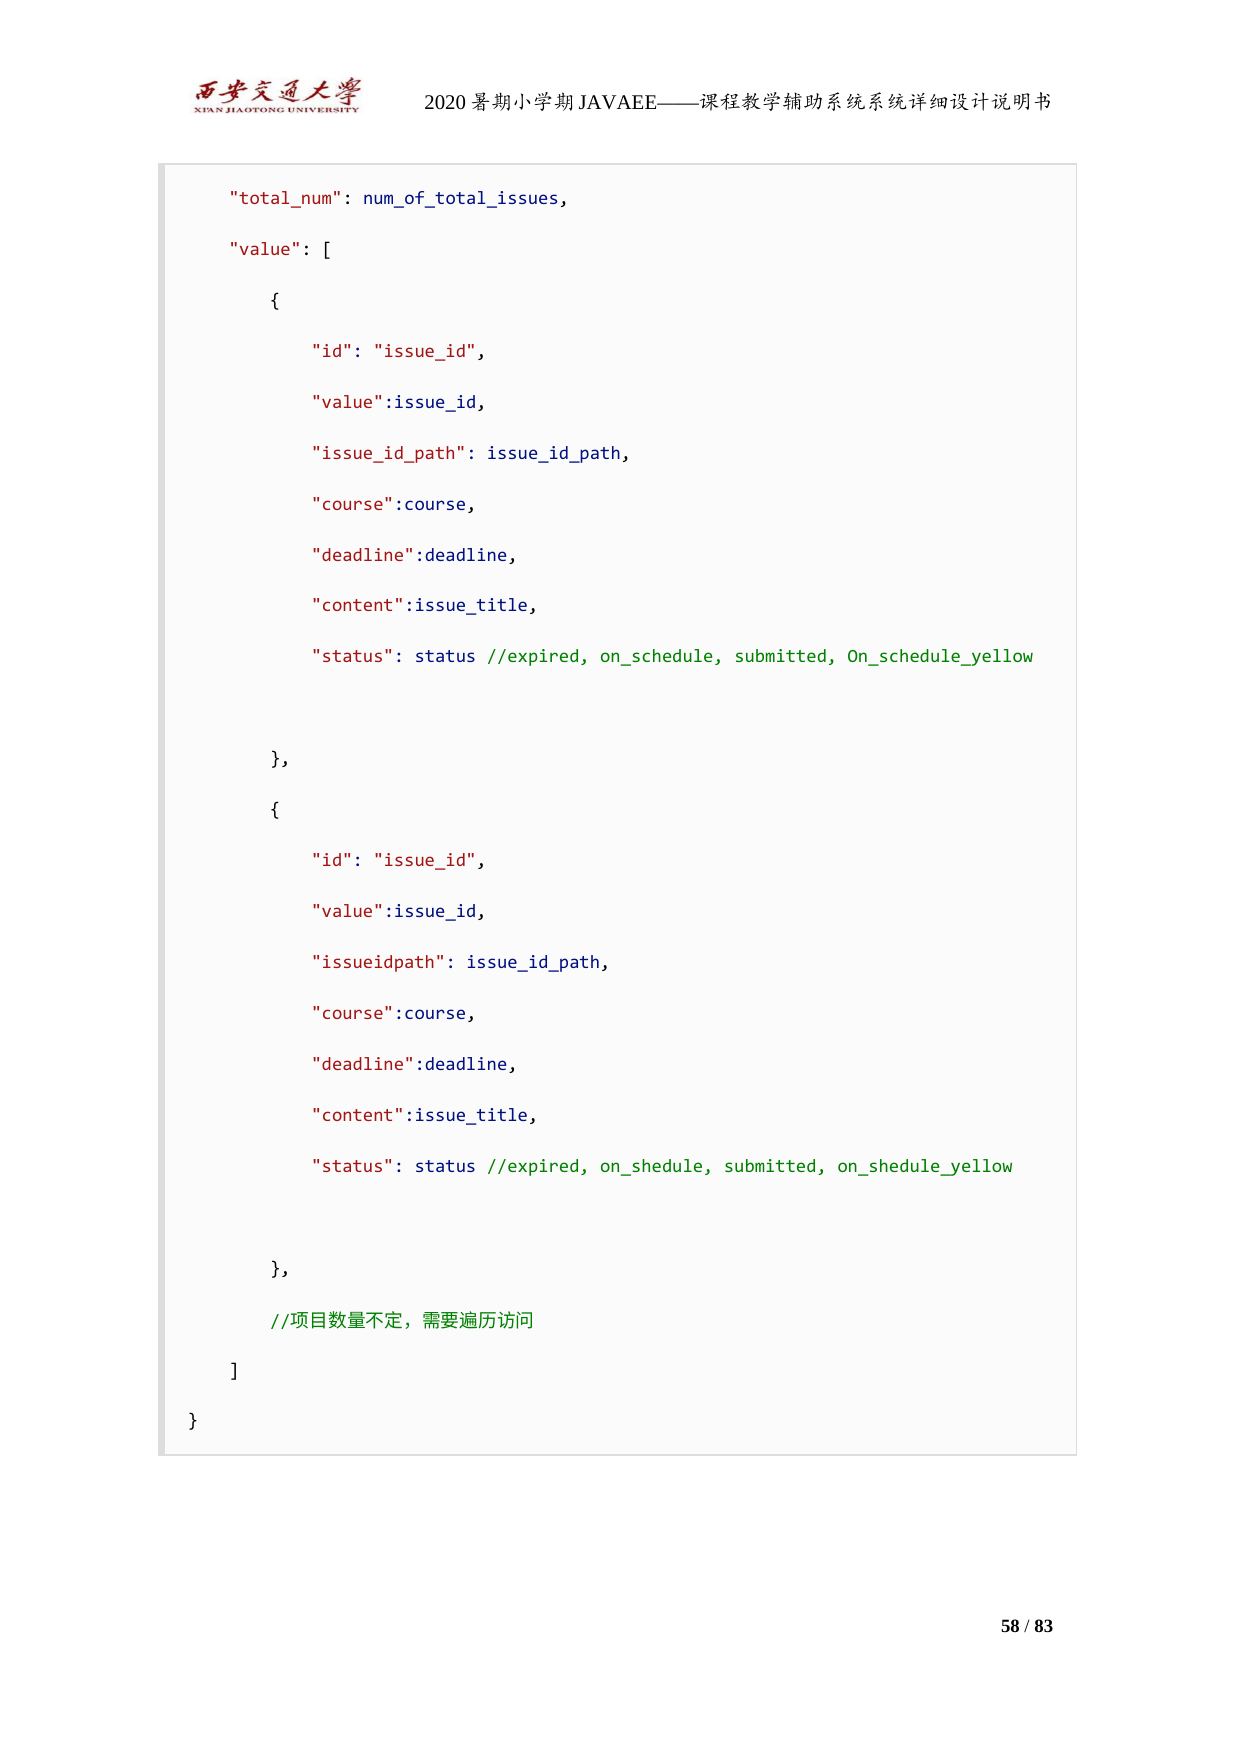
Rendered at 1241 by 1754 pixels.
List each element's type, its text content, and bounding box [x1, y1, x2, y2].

text //项目数量不定，需要遍历访问 [165, 1284, 1076, 1334]
text "value":issue_id, [165, 876, 1076, 927]
text "status": status //expired, on_shedule, submitted, on_shedule_yellow [165, 1131, 1076, 1182]
text "deadline":deadline, [165, 519, 1076, 571]
text "value":issue_id, [165, 367, 1076, 418]
text "status": status //expired, on_schedule, submitted, On_schedule_yellow [165, 621, 1076, 672]
text "issue_id_path": issue_id_path, [165, 418, 1076, 469]
text "content":issue_title, [165, 571, 1076, 621]
text "deadline":deadline, [165, 1029, 1076, 1080]
text "total_num": num_of_total_issues, [165, 165, 1076, 214]
text }, [165, 1233, 1076, 1284]
text "issueidpath": issue_id_path, [165, 927, 1076, 978]
text ] [165, 1334, 1076, 1386]
text { [165, 774, 1076, 825]
text "course":course, [165, 469, 1076, 519]
text "id": "issue_id", [165, 316, 1076, 367]
text }, [165, 723, 1076, 774]
text "course":course, [165, 978, 1076, 1029]
text "value": [ [165, 214, 1076, 265]
picture [189, 77, 364, 114]
text { [165, 265, 1076, 316]
text "id": "issue_id", [165, 825, 1076, 876]
text "content":issue_title, [165, 1080, 1076, 1131]
text } [165, 1386, 1076, 1454]
